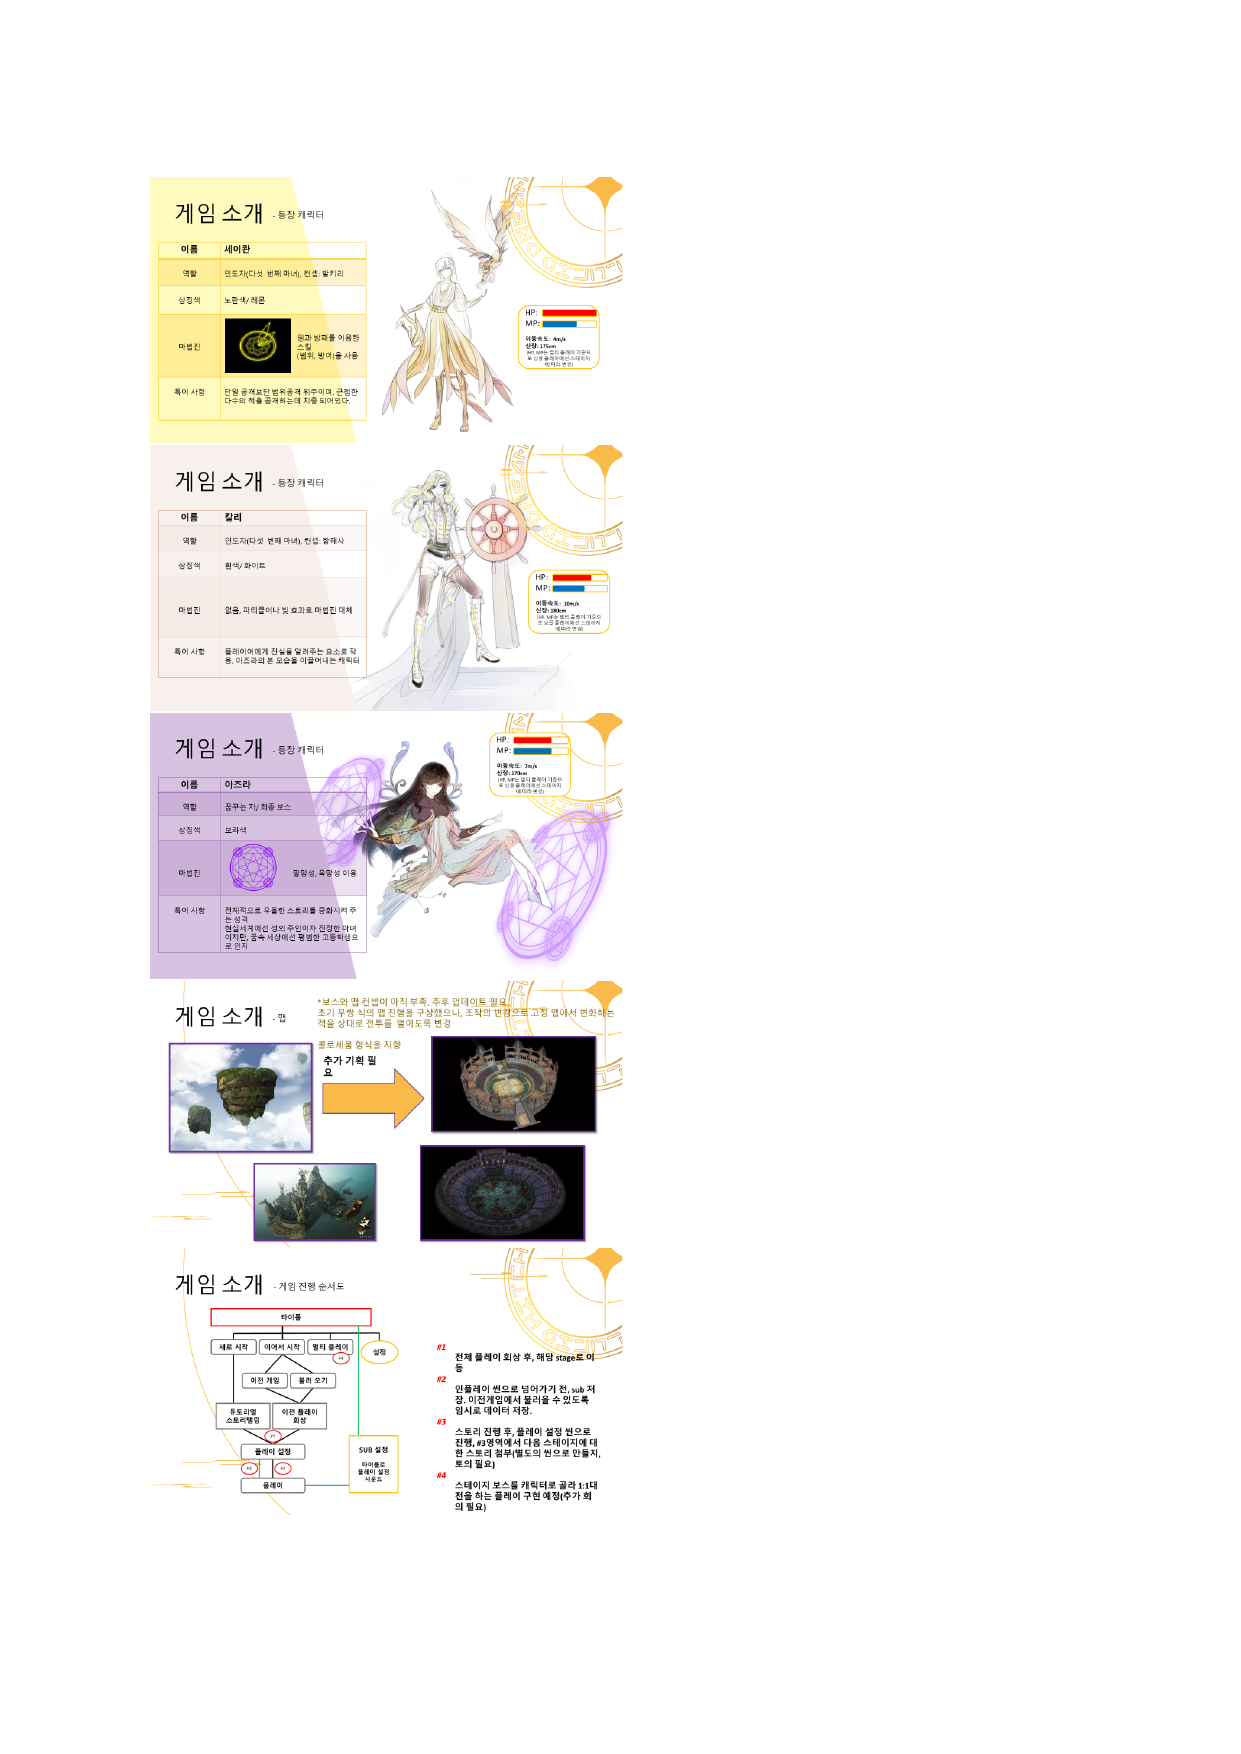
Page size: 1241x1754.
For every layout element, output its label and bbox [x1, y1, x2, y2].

picture [150, 713, 623, 979]
picture [150, 1248, 623, 1515]
picture [150, 445, 623, 711]
picture [150, 981, 623, 1247]
picture [150, 177, 623, 443]
